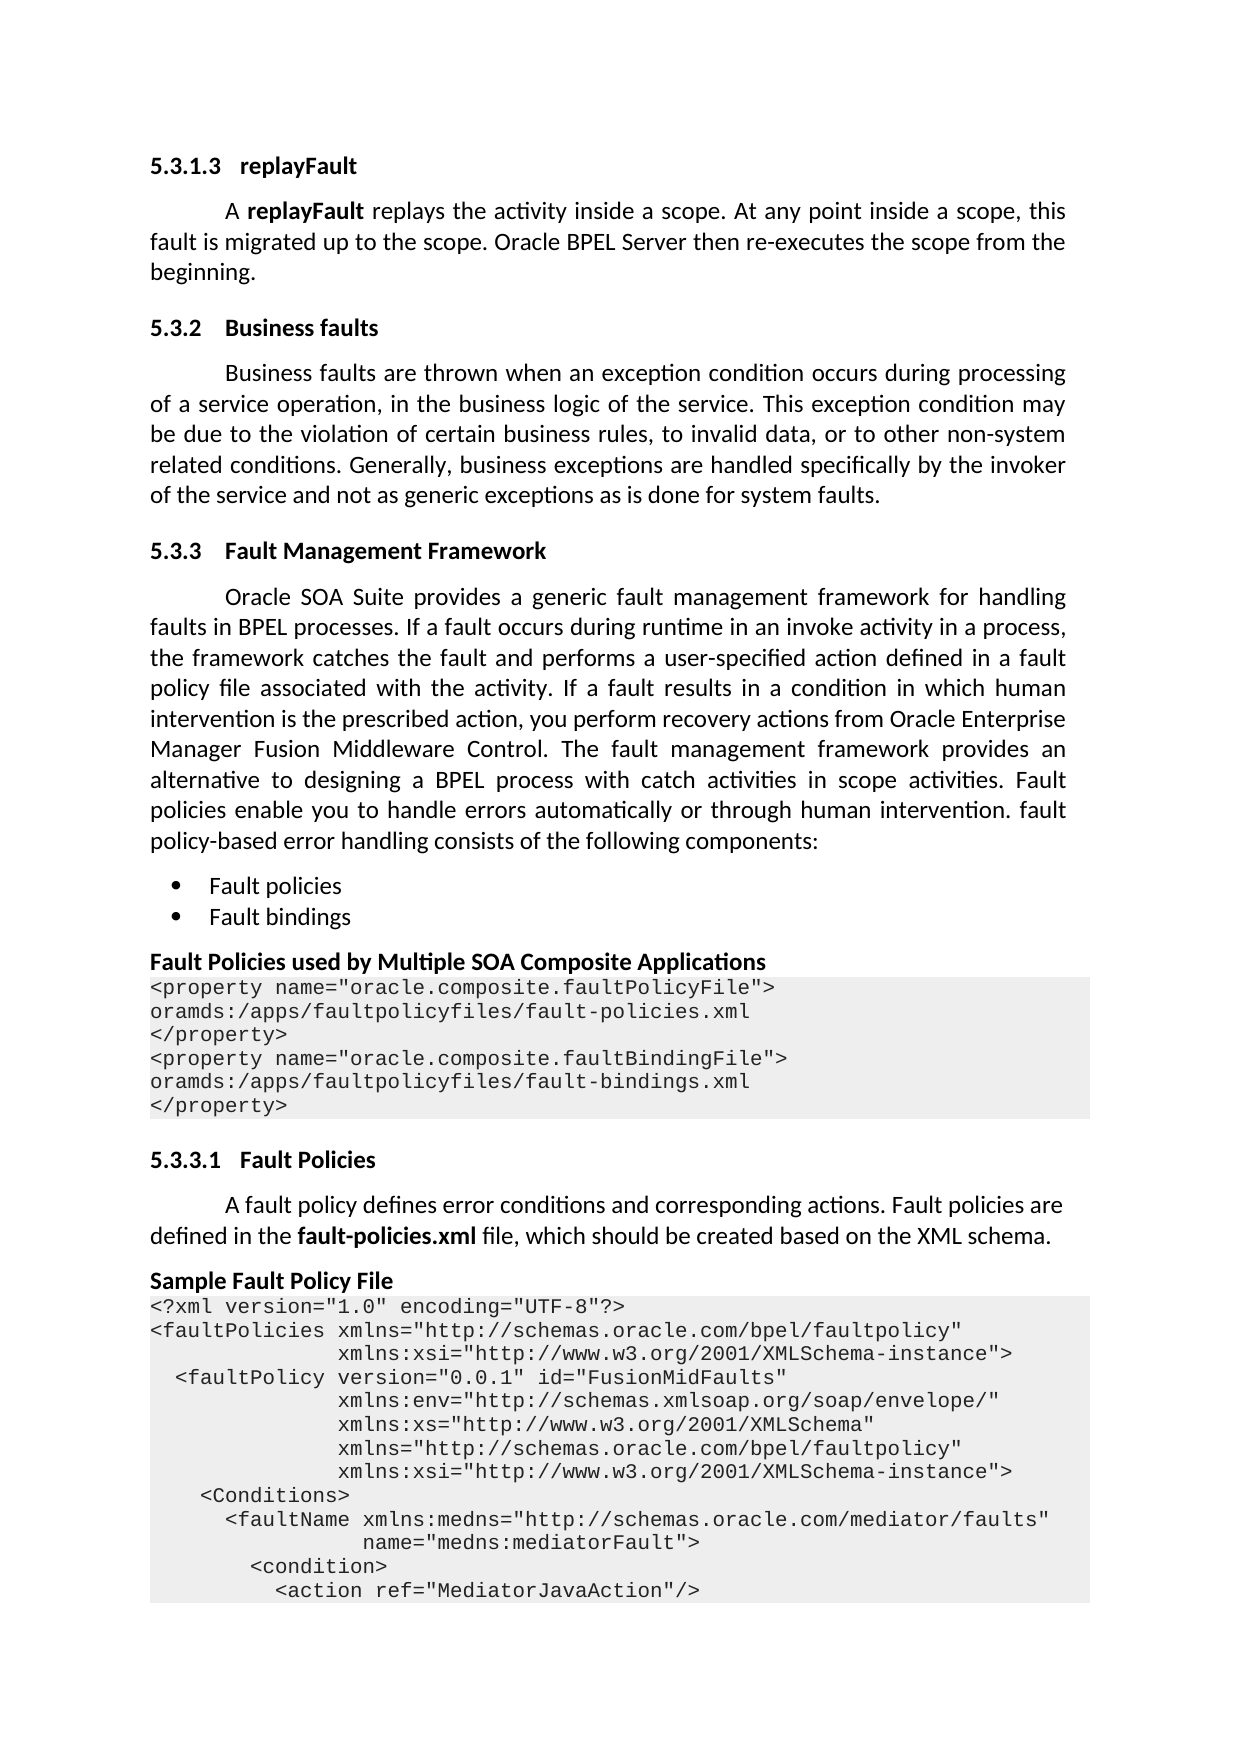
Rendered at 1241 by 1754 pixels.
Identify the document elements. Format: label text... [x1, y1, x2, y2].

text Oracle SOA Suite provides a generic fault management framework for handling faults in BPEL processes. If a fault occurs during runtime in an invoke activity in a process, the framework catches the fault and performs a user-specified action defined in a fault policy file associated with the activity. If a fault results in a condition in which human intervention is the prescribed action, you perform recovery actions from Oracle Enterprise Manager Fusion Middleware Control. The fault management framework provides an alternative to designing a BPEL process with catch activities in scope activities. Fault policies enable you to handle errors automatically or through human intervention. fault policy-based error handling consists of the following components: [150, 581, 1068, 855]
subtitle Fault Policies [150, 1144, 1090, 1174]
text <property name="oracle.composite.faultBindingFile"> oramds:/apps/faultpolicyfiles/fault-bindings.xml [150, 1048, 1090, 1095]
text <action ref="MediatorJavaAction"/> [150, 1580, 1090, 1603]
text </property> [150, 1024, 1090, 1048]
list Fault policies [172, 870, 1068, 901]
text <faultPolicy version="0.0.1" id="FusionMidFaults" [150, 1367, 1090, 1391]
text xmlns="http://schemas.oracle.com/bpel/faultpolicy" [150, 1438, 1090, 1461]
text <condition> [150, 1556, 1090, 1580]
text xmlns:xsi="http://www.w3.org/2001/XMLSchema-instance"> [150, 1461, 1090, 1485]
text xmlns:xs="http://www.w3.org/2001/XMLSchema" [150, 1414, 1090, 1438]
text <faultName xmlns:medns="http://schemas.oracle.com/mediator/faults" [150, 1509, 1090, 1532]
subtitle Business faults [150, 312, 1090, 343]
text A fault policy defines error conditions and corresponding actions. Fault policies are defined in the fault-policies.xml file, which should be created based on the XML schema. [150, 1189, 1068, 1250]
text Sample Fault Policy File [150, 1265, 1068, 1296]
text <faultPolicies xmlns="http://schemas.oracle.com/bpel/faultpolicy" [150, 1319, 1090, 1343]
text <Conditions> [150, 1485, 1090, 1509]
text <?xml version="1.0" encoding="UTF-8"?> [150, 1296, 1090, 1319]
subtitle replayFault [150, 150, 1090, 181]
text xmlns:env="http://schemas.xmlsoap.org/soap/envelope/" [150, 1391, 1090, 1414]
text xmlns:xsi="http://www.w3.org/2001/XMLSchema-instance"> [150, 1343, 1090, 1367]
subtitle Fault Management Framework [150, 535, 1090, 566]
text Business faults are thrown when an exception condition occurs during processing of a service operation, in the business logic of the service. This exception condition may be due to the violation of certain business rules, to invalid data, or to other non-system related conditions. Generally, business exceptions are handled specifically by the invoker of the service and not as generic exceptions as is done for system faults. [150, 358, 1068, 510]
text Fault Policies used by Multiple SOA Composite Applications [150, 946, 1068, 977]
text <property name="oracle.composite.faultPolicyFile"> oramds:/apps/faultpolicyfiles/fault-policies.xml [150, 977, 1090, 1024]
list Fault bindings [172, 901, 1068, 931]
text </property> [150, 1095, 1090, 1119]
text name="medns:mediatorFault"> [150, 1532, 1090, 1556]
text A replayFault replays the activity inside a scope. At any point inside a scope, this fault is migrated up to the scope. Oracle BPEL Server then re-executes the scope from the beginning. [150, 196, 1068, 287]
